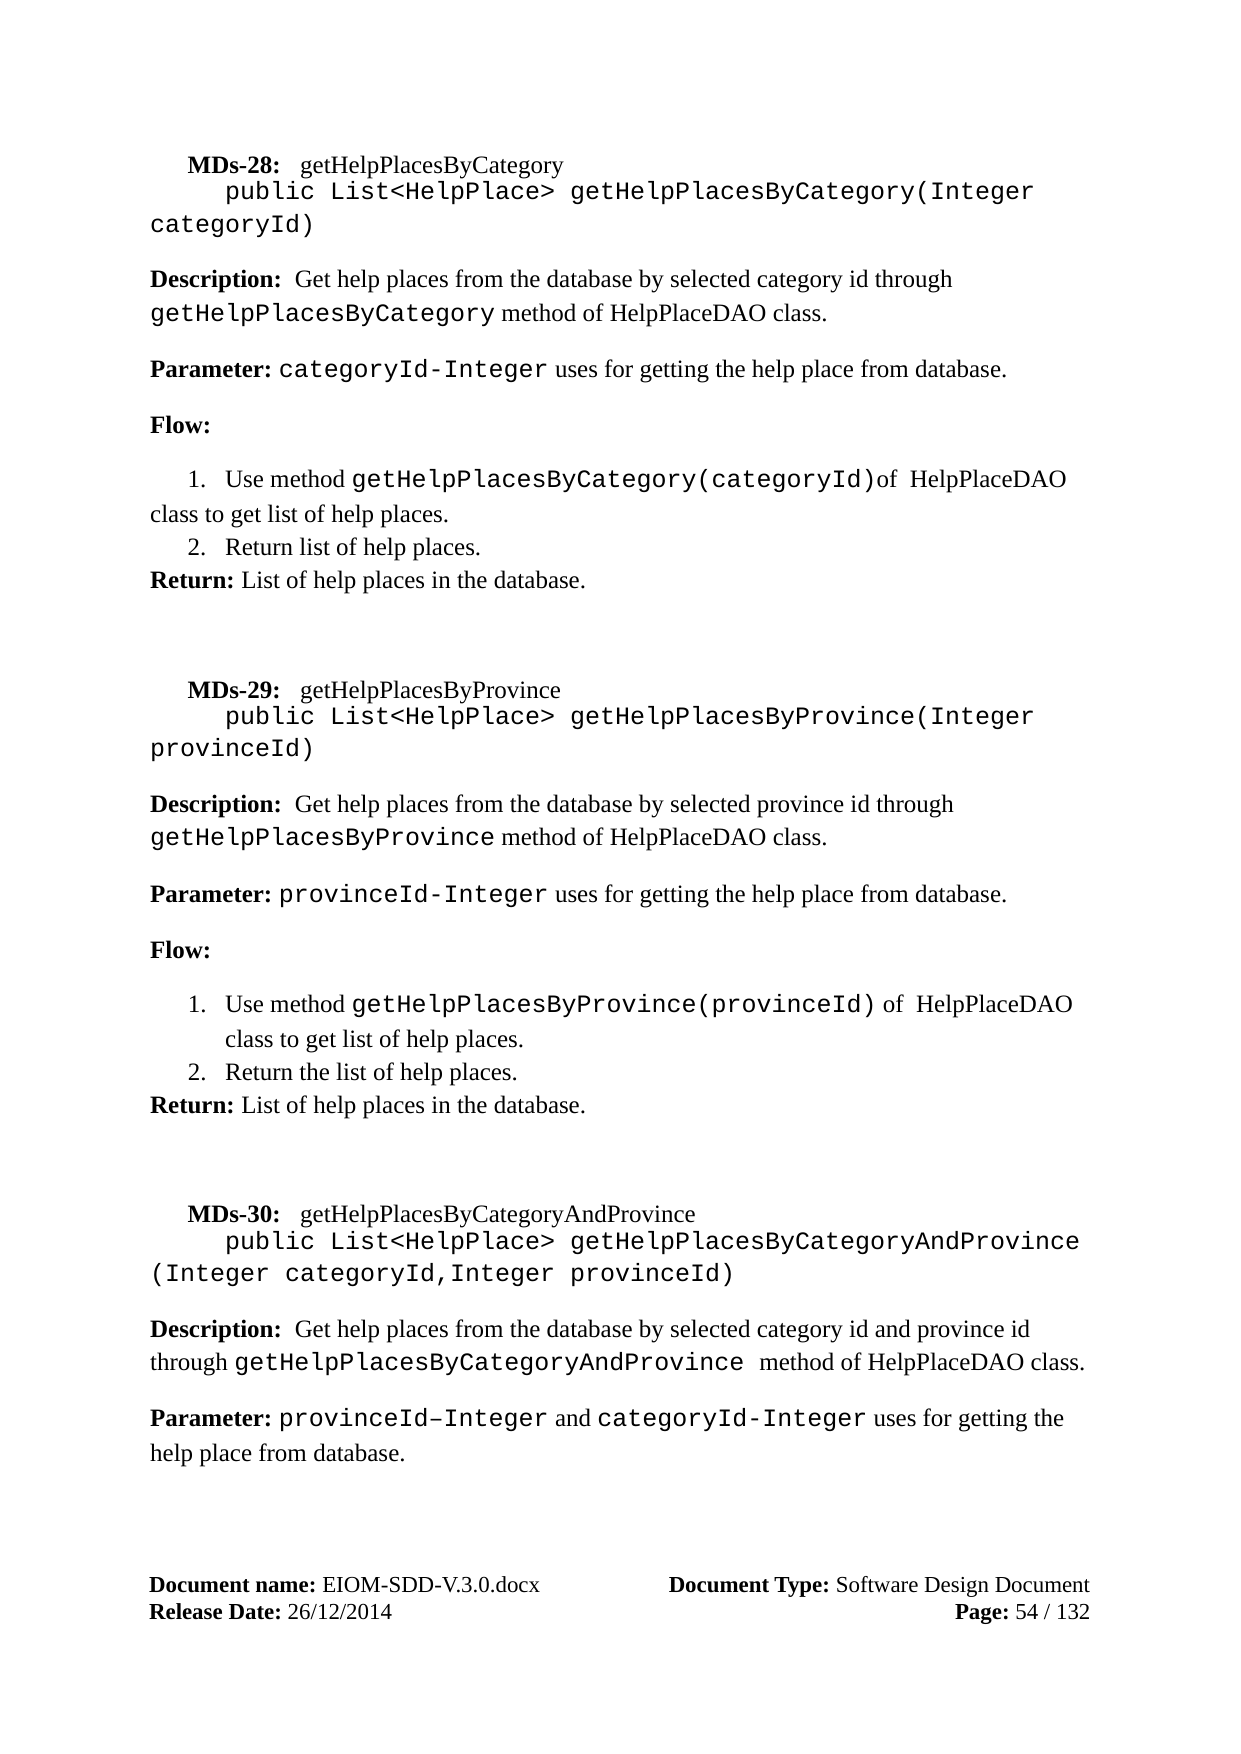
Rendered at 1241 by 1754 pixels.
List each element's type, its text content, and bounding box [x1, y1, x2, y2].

text Parameter: provinceId–Integer and categoryId-Integer uses for getting the help place from database. [150, 1403, 1090, 1467]
text public List<HelpPlace> getHelpPlacesByProvince(Integer provinceId) [150, 703, 1090, 764]
list Use method getHelpPlacesByCategory(categoryId)of HelpPlaceDAO class to get list of help places. [150, 464, 1090, 528]
text Parameter: provinceId-Integer uses for getting the help place from database. [150, 879, 1090, 909]
text Description: Get help places from the database by selected province id through getHelpPlacesByProvince method of HelpPlaceDAO class. [150, 789, 1090, 853]
list Return list of help places. [150, 532, 1090, 561]
list getHelpPlacesByProvince [187, 675, 1090, 703]
list Use method getHelpPlacesByProvince(provinceId) of HelpPlaceDAO class to get list of help places. [188, 989, 1090, 1053]
list getHelpPlacesByCategory [187, 150, 1090, 179]
text Flow: [150, 935, 1090, 964]
text Flow: [150, 410, 1090, 439]
text Parameter: categoryId-Integer uses for getting the help place from database. [150, 354, 1090, 385]
text public List<HelpPlace> getHelpPlacesByCategoryAndProvince (Integer categoryId,Integer provinceId) [150, 1228, 1090, 1289]
list getHelpPlacesByCategoryAndProvince [187, 1199, 1090, 1228]
list Return the list of help places. [188, 1057, 1090, 1086]
text Return: List of help places in the database. [150, 1090, 1090, 1119]
text Return: List of help places in the database. [150, 565, 1090, 594]
text Description: Get help places from the database by selected category id through getHelpPlacesByCategory method of HelpPlaceDAO class. [150, 264, 1090, 328]
text Description: Get help places from the database by selected category id and province id through getHelpPlacesByCategoryAndProvince method of HelpPlaceDAO class. [150, 1314, 1090, 1378]
text public List<HelpPlace> getHelpPlacesByCategory(Integer categoryId) [150, 179, 1090, 239]
